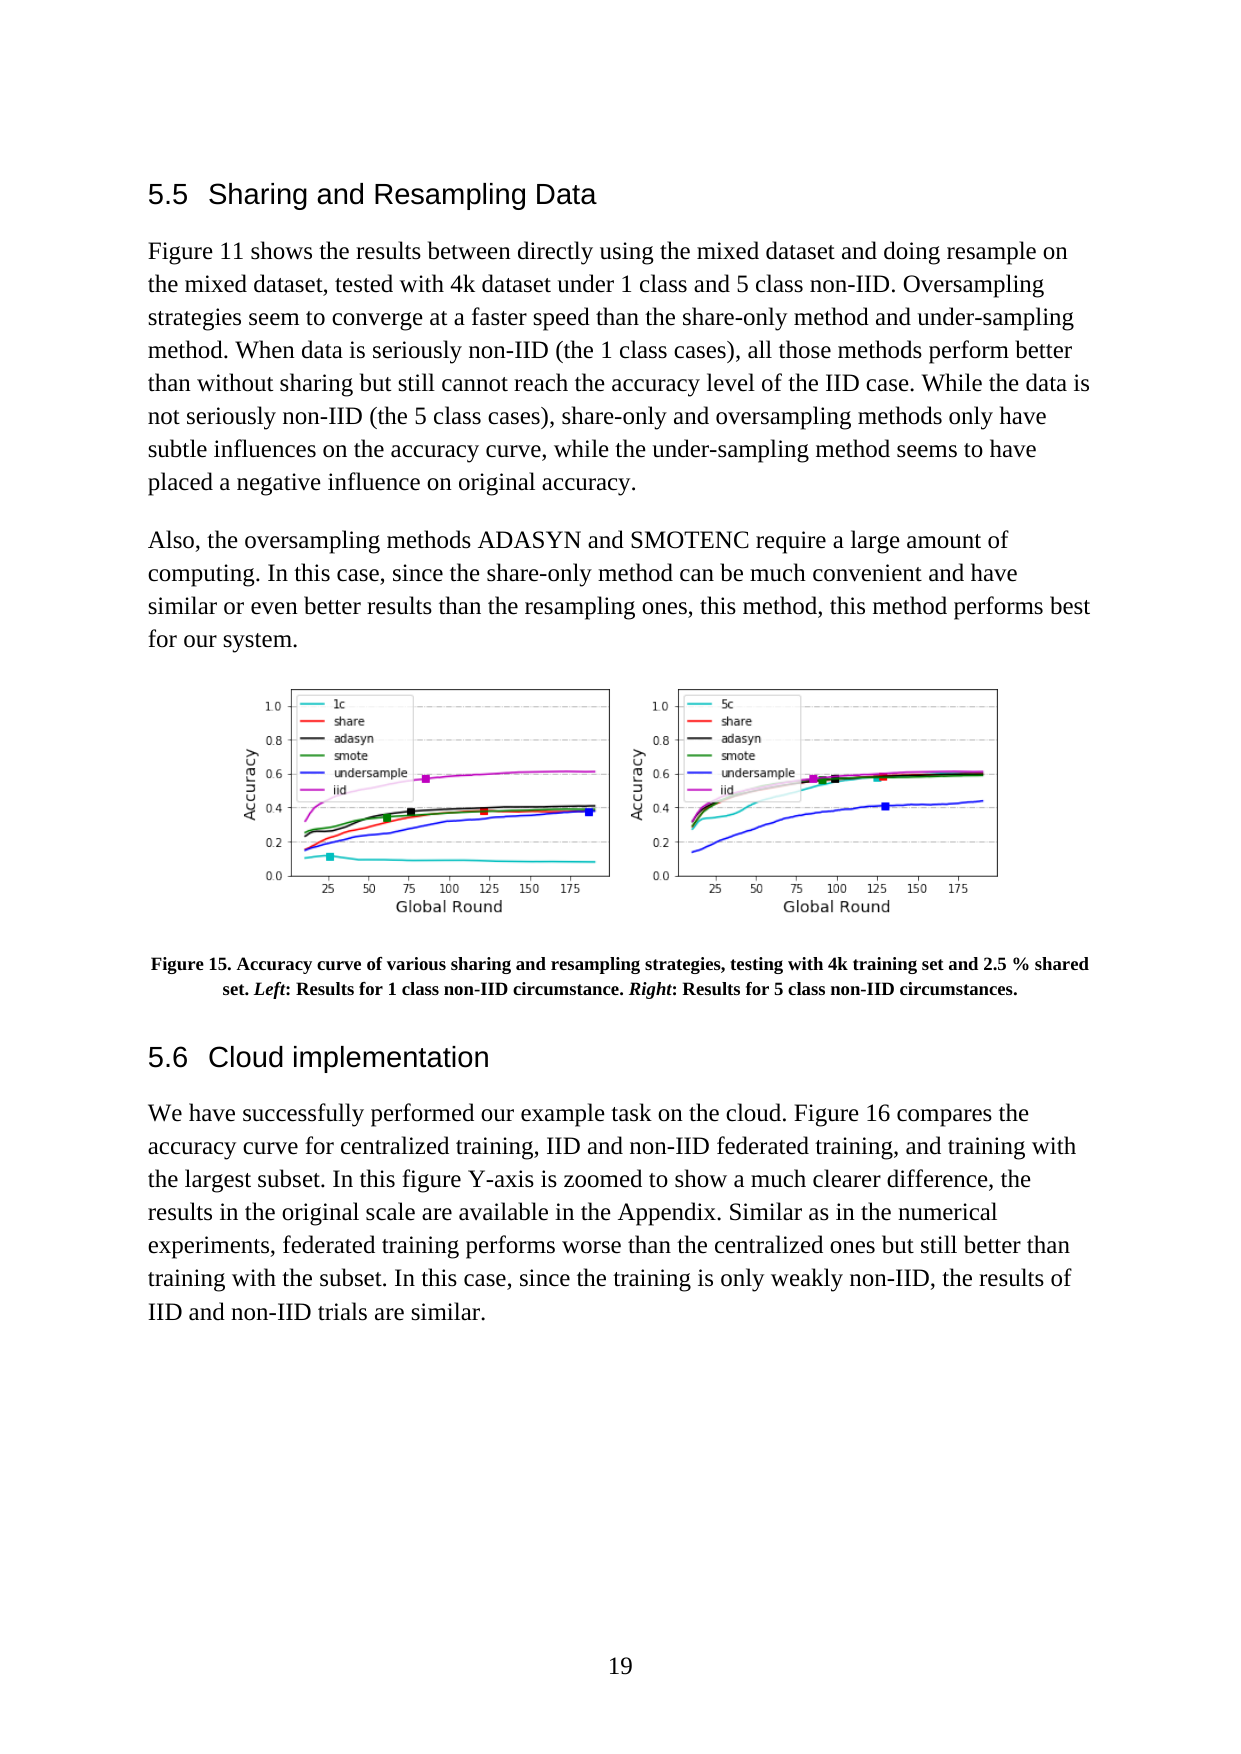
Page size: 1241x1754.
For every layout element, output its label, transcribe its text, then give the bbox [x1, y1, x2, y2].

text We have successfully performed our example task on the cloud. Figure 16 compares the accuracy curve for centralized training, IID and non-IID federated training, and training with the largest subset. In this figure Y-axis is zoomed to show a much clearer difference, the results in the original scale are available in the Appendix. Similar as in the numerical experiments, federated training performs worse than the centralized ones but still better than training with the subset. In this case, since the training is only weakly non-IID, the results of IID and non-IID trials are similar. [148, 1098, 1092, 1325]
picture [623, 682, 1005, 924]
text Figure 11 shows the results between directly using the mixed dataset and doing resample on the mixed dataset, tested with 4k dataset under 1 class and 5 class non-IID. Oversampling strategies seem to converge at a faster speed than the share-only method and under-sampling method. When data is seriously non-IID (the 1 class cases), all those methods perform better than without sharing but still cannot reach the accuracy level of the IID case. While the data is not seriously non-IID (the 5 class cases), share-only and oversampling methods only have subtle influences on the accuracy curve, while the under-sampling method seems to have placed a negative influence on original accuracy. [148, 236, 1092, 496]
picture [236, 682, 617, 924]
subtitle Cloud implementation [148, 1040, 1092, 1073]
subtitle Sharing and Resampling Data [148, 177, 1092, 211]
text Figure 15. Accuracy curve of various sharing and resampling strategies, testing with 4k training set and 2.5 % shared set. Left: Results for 1 class non-IID circumstance. Right: Results for 5 class non-IID circumstances. [148, 953, 1092, 999]
text Also, the oversampling methods ADASYN and SMOTENC require a large amount of computing. In this case, since the share-only method can be much convenient and have similar or even better results than the resampling ones, this method, this method performs best for our system. [148, 525, 1092, 653]
